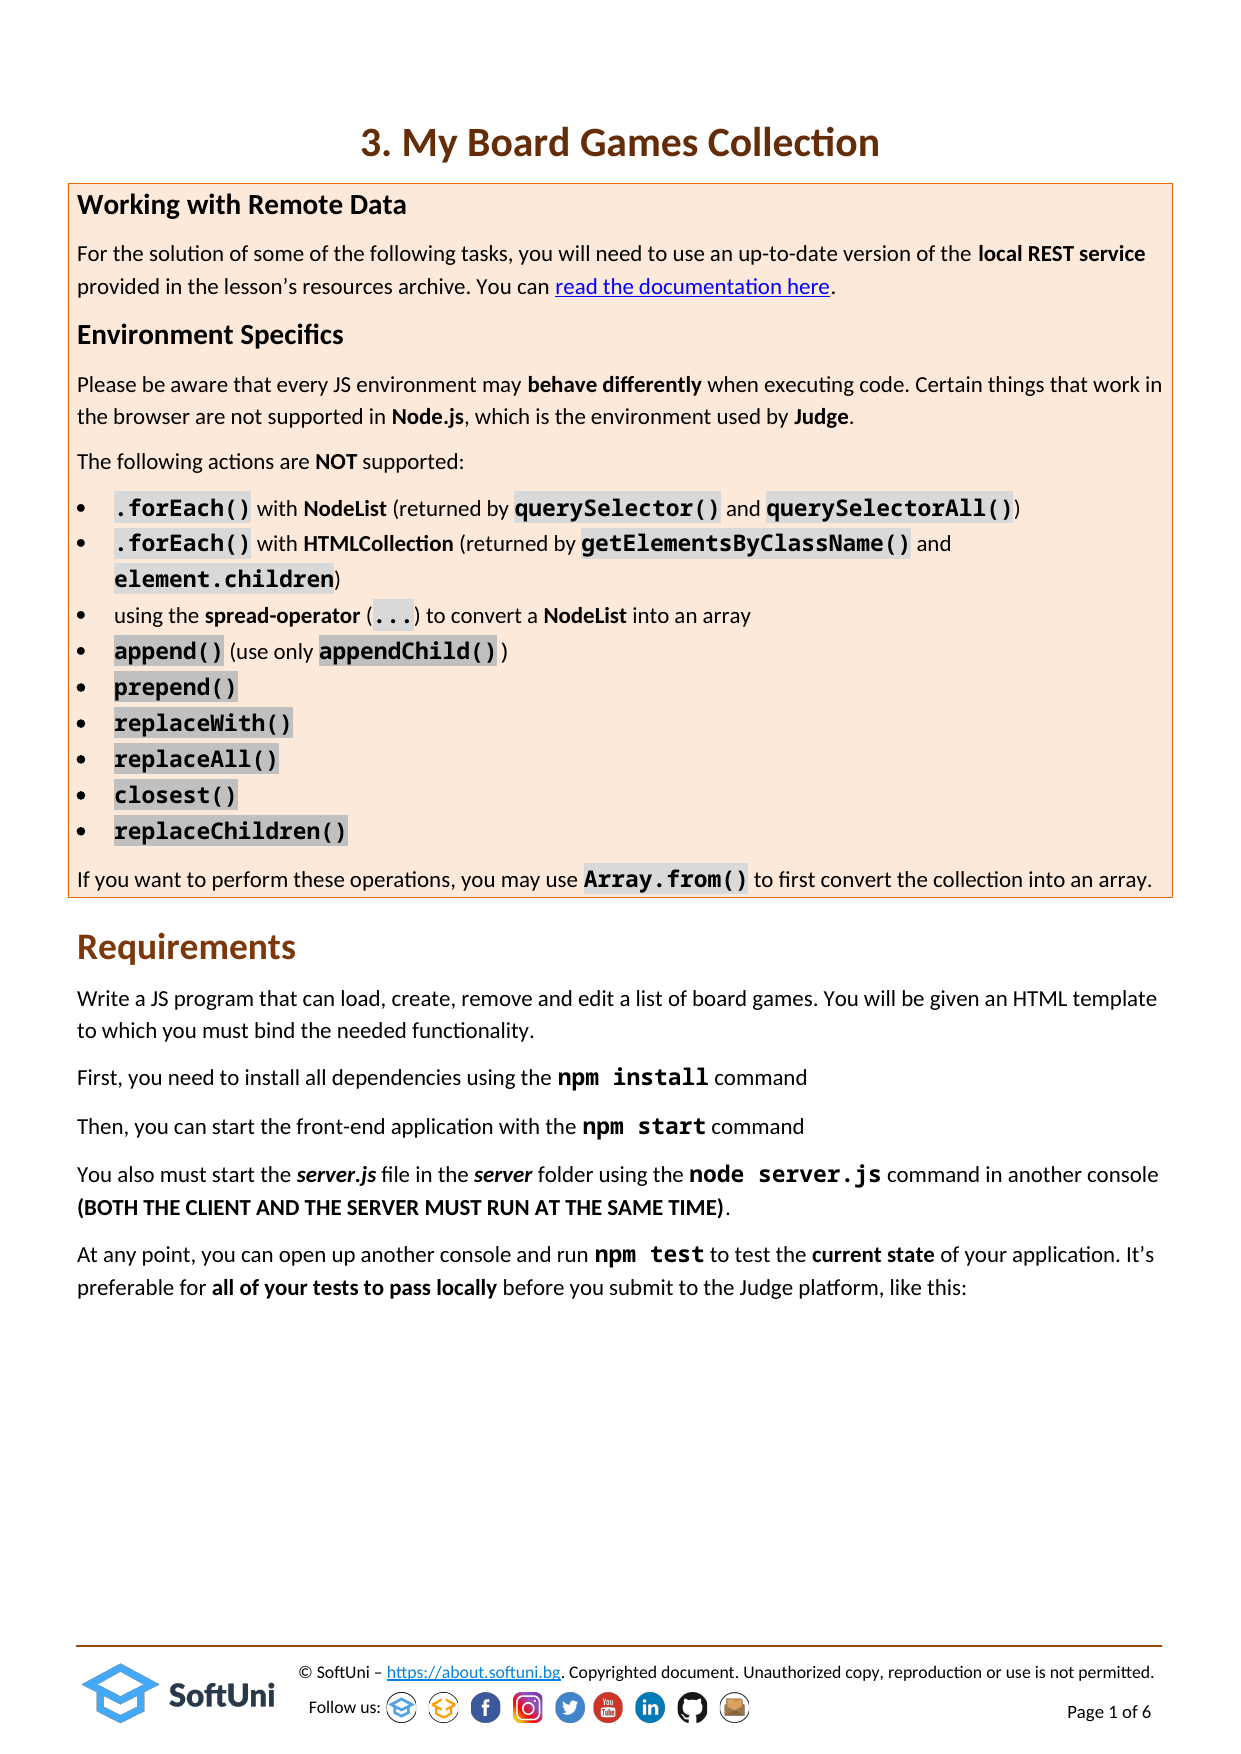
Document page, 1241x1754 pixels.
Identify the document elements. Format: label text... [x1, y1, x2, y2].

picture [513, 1692, 543, 1723]
picture [75, 1658, 281, 1729]
text Please be aware that every JS environment may behave differently when executing code. Certain things that work in the browser are not supported in Node.js, which is the environment used by Judge. [69, 367, 1172, 430]
text Then, you can start the front-end application with the npm start command [77, 1109, 1163, 1141]
picture [656, 1714, 665, 1723]
list prepend() [69, 668, 1172, 702]
picture [635, 1714, 644, 1723]
text You also must start the server.js file in the server folder using the node server.js command in another console (BOTH THE CLIENT AND THE SERVER MUST RUN AT THE SAME TIME). [77, 1158, 1163, 1221]
text For the solution of some of the following tasks, you will need to use an up-to-date version of the local REST service provided in the lesson’s resources archive. You can read the documentation here. [69, 236, 1172, 300]
text If you want to perform these operations, you may use Array.from() to first convert the collection into an array. [69, 860, 1172, 897]
list replaceAll() [69, 740, 1172, 774]
picture [386, 1692, 417, 1723]
list closest() [69, 776, 1172, 810]
picture [555, 1692, 585, 1723]
text Write a JS program that can load, create, remove and edit a list of board games. You will be given an HTML template to which you must bind the needed functionality. [77, 984, 1163, 1044]
list using the spread-operator (...) to convert a NodeList into an array [69, 596, 1172, 631]
picture [635, 1692, 644, 1701]
picture [649, 1705, 658, 1714]
list replaceChildren() [69, 812, 1172, 846]
list append() (use only appendChild()) [69, 632, 1172, 666]
text Environment Specifics [69, 313, 1172, 352]
picture [677, 1692, 708, 1723]
list replaceWith() [69, 704, 1172, 738]
list .forEach() with HTMLCollection (returned by getElementsByClassName() and element.children) [69, 524, 1172, 594]
text Working with Remote Data [69, 184, 1172, 222]
picture [593, 1692, 623, 1723]
picture [471, 1692, 501, 1723]
subtitle Requirements [77, 923, 1163, 969]
text At any point, you can open up another console and run npm test to test the current state of your application. It’s preferable for all of your tests to pass locally before you submit to the Judge platform, like this: [77, 1238, 1163, 1302]
list .forEach() with NodeList (returned by querySelector() and querySelectorAll()) [69, 488, 1172, 523]
text The following actions are NOT supported: [69, 444, 1172, 475]
text First, you need to install all dependencies using the npm install command [77, 1061, 1163, 1092]
picture [719, 1692, 750, 1723]
picture [656, 1692, 665, 1701]
subtitle 3. My Board Games Collection [77, 116, 1163, 167]
picture [428, 1692, 459, 1723]
